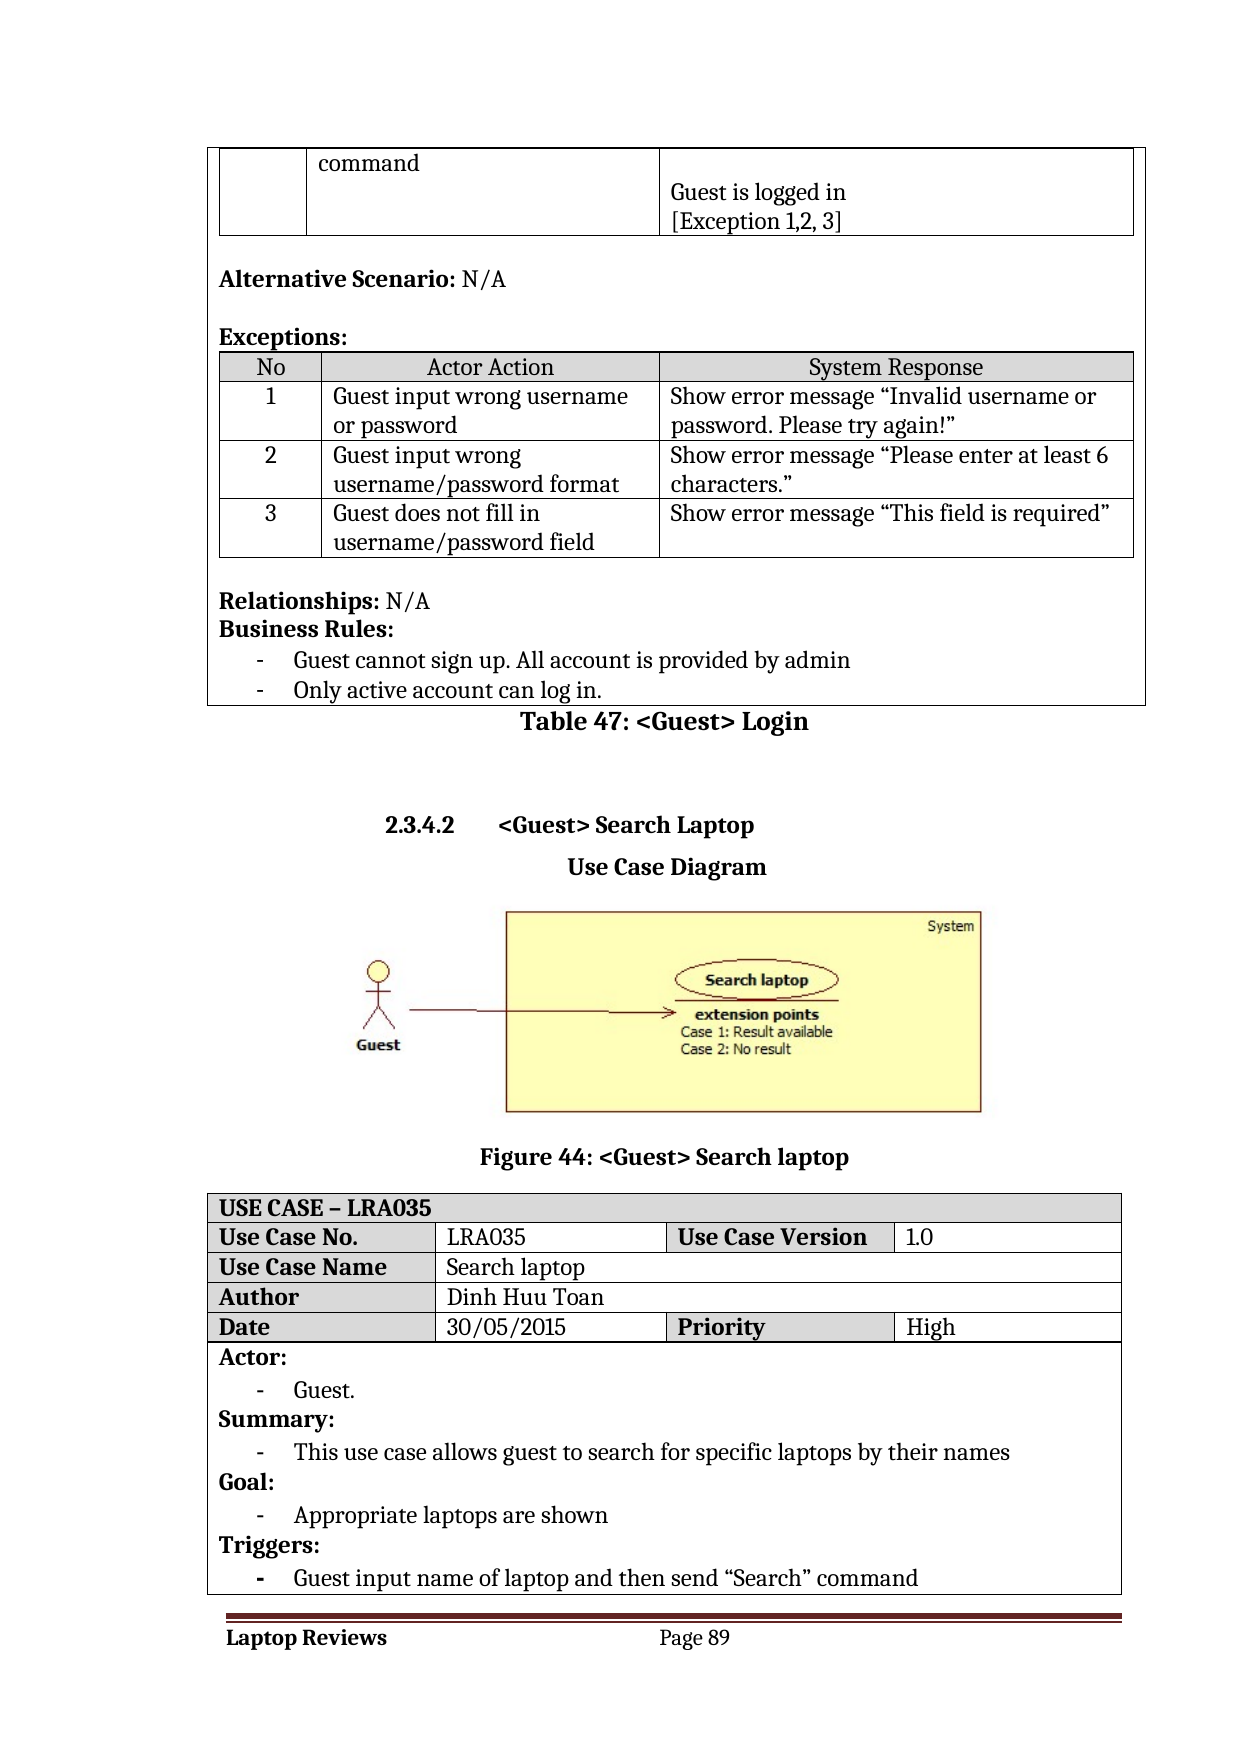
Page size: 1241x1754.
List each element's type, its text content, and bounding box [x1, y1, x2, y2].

table_cell LRA035 [436, 1223, 666, 1252]
table_cell Use Case Name [208, 1253, 435, 1282]
table_cell Use Case Version [667, 1223, 894, 1252]
table_cell 30/05/2015 [436, 1313, 666, 1341]
subtitle <Guest> Search Laptop [385, 811, 1122, 840]
table_cell 1.0 [895, 1223, 1121, 1252]
text Table 47: <Guest> Login [207, 706, 1122, 737]
picture [321, 885, 1008, 1139]
table_cell Date [208, 1313, 435, 1341]
table_cell Author [208, 1283, 435, 1312]
table_cell High [895, 1313, 1121, 1341]
table_cell Dinh Huu Toan [436, 1283, 1121, 1312]
text Figure 44: <Guest> Search laptop [207, 1143, 1122, 1172]
subtitle Use Case Diagram [207, 852, 1122, 881]
table_cell Use Case No. [208, 1223, 435, 1252]
table_cell Search laptop [436, 1253, 1121, 1282]
table_cell Priority [667, 1313, 894, 1341]
table_header USE CASE – LRA035 [208, 1194, 1121, 1222]
